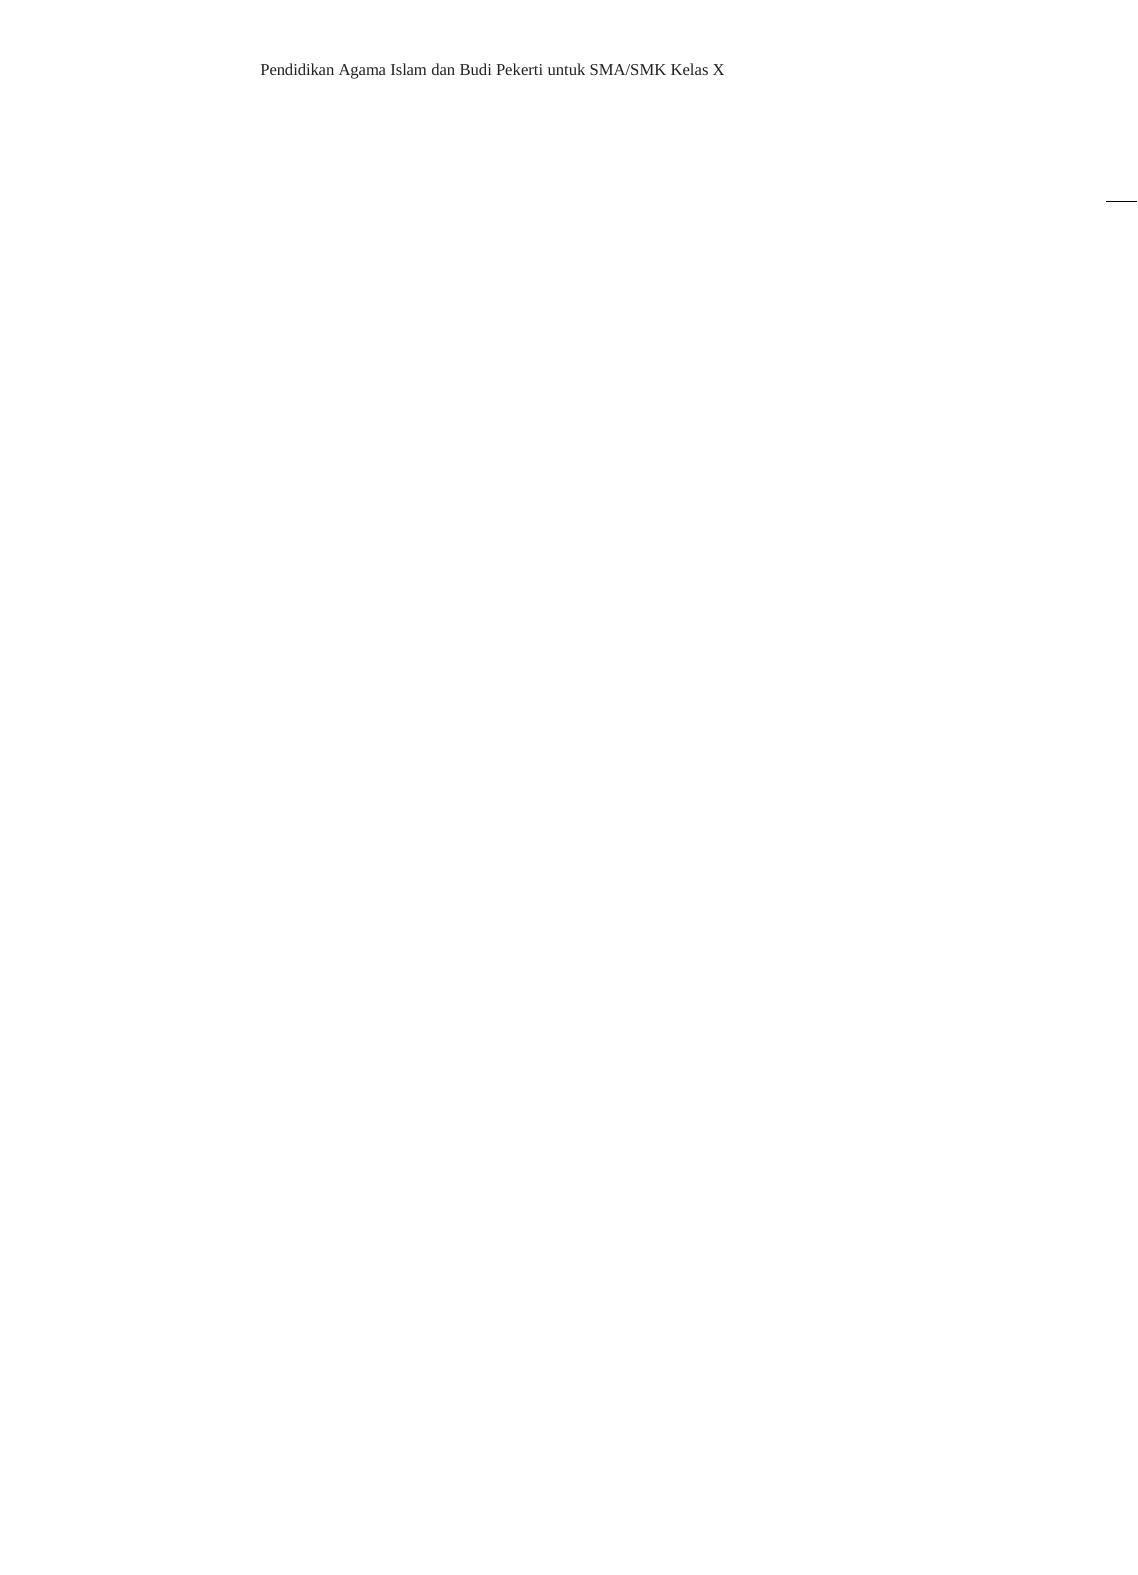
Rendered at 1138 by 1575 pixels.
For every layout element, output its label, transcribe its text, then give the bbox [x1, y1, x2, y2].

text 74 Pendidikan Agama Islam dan Budi Pekerti untuk SMA/SMK Kelas X [198, 48, 1117, 91]
